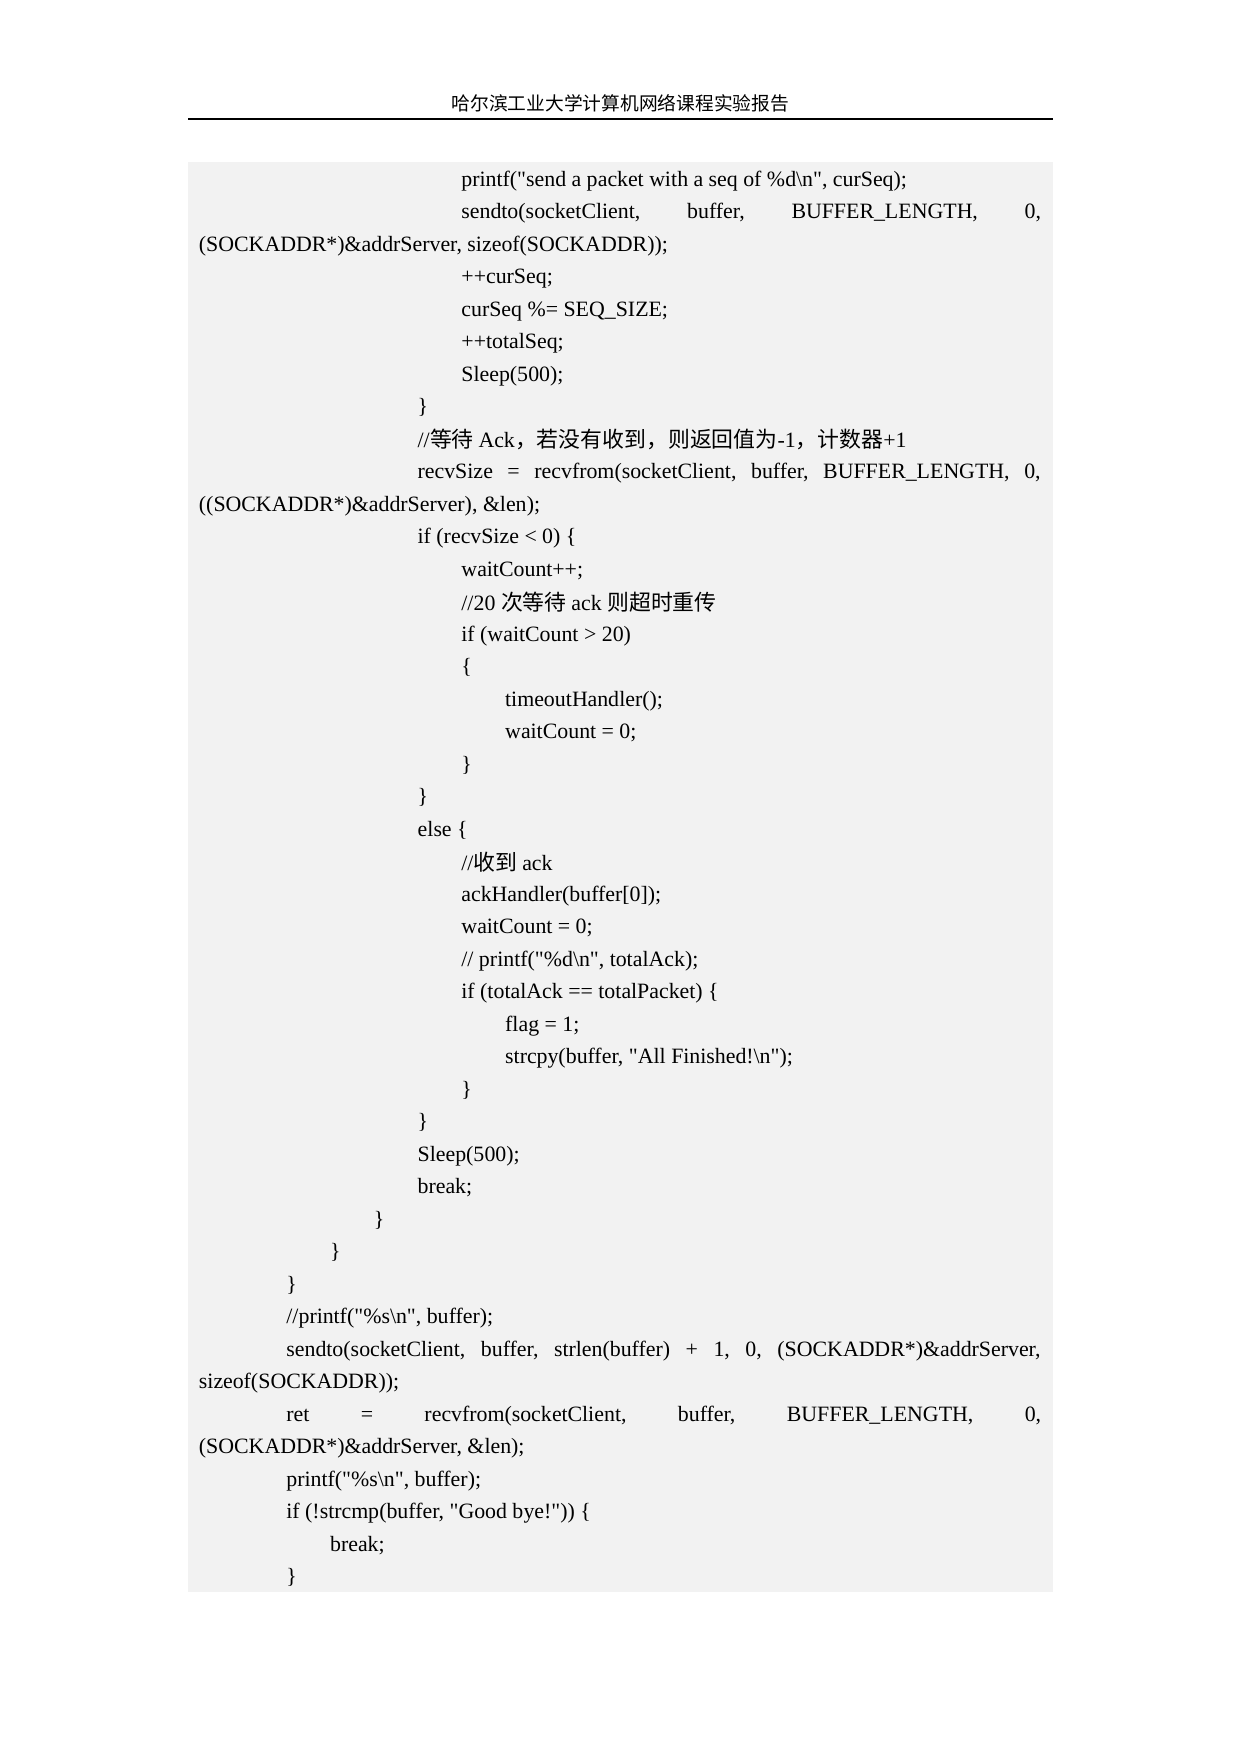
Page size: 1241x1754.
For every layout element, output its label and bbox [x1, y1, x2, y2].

table_header [188, 162, 1053, 1592]
